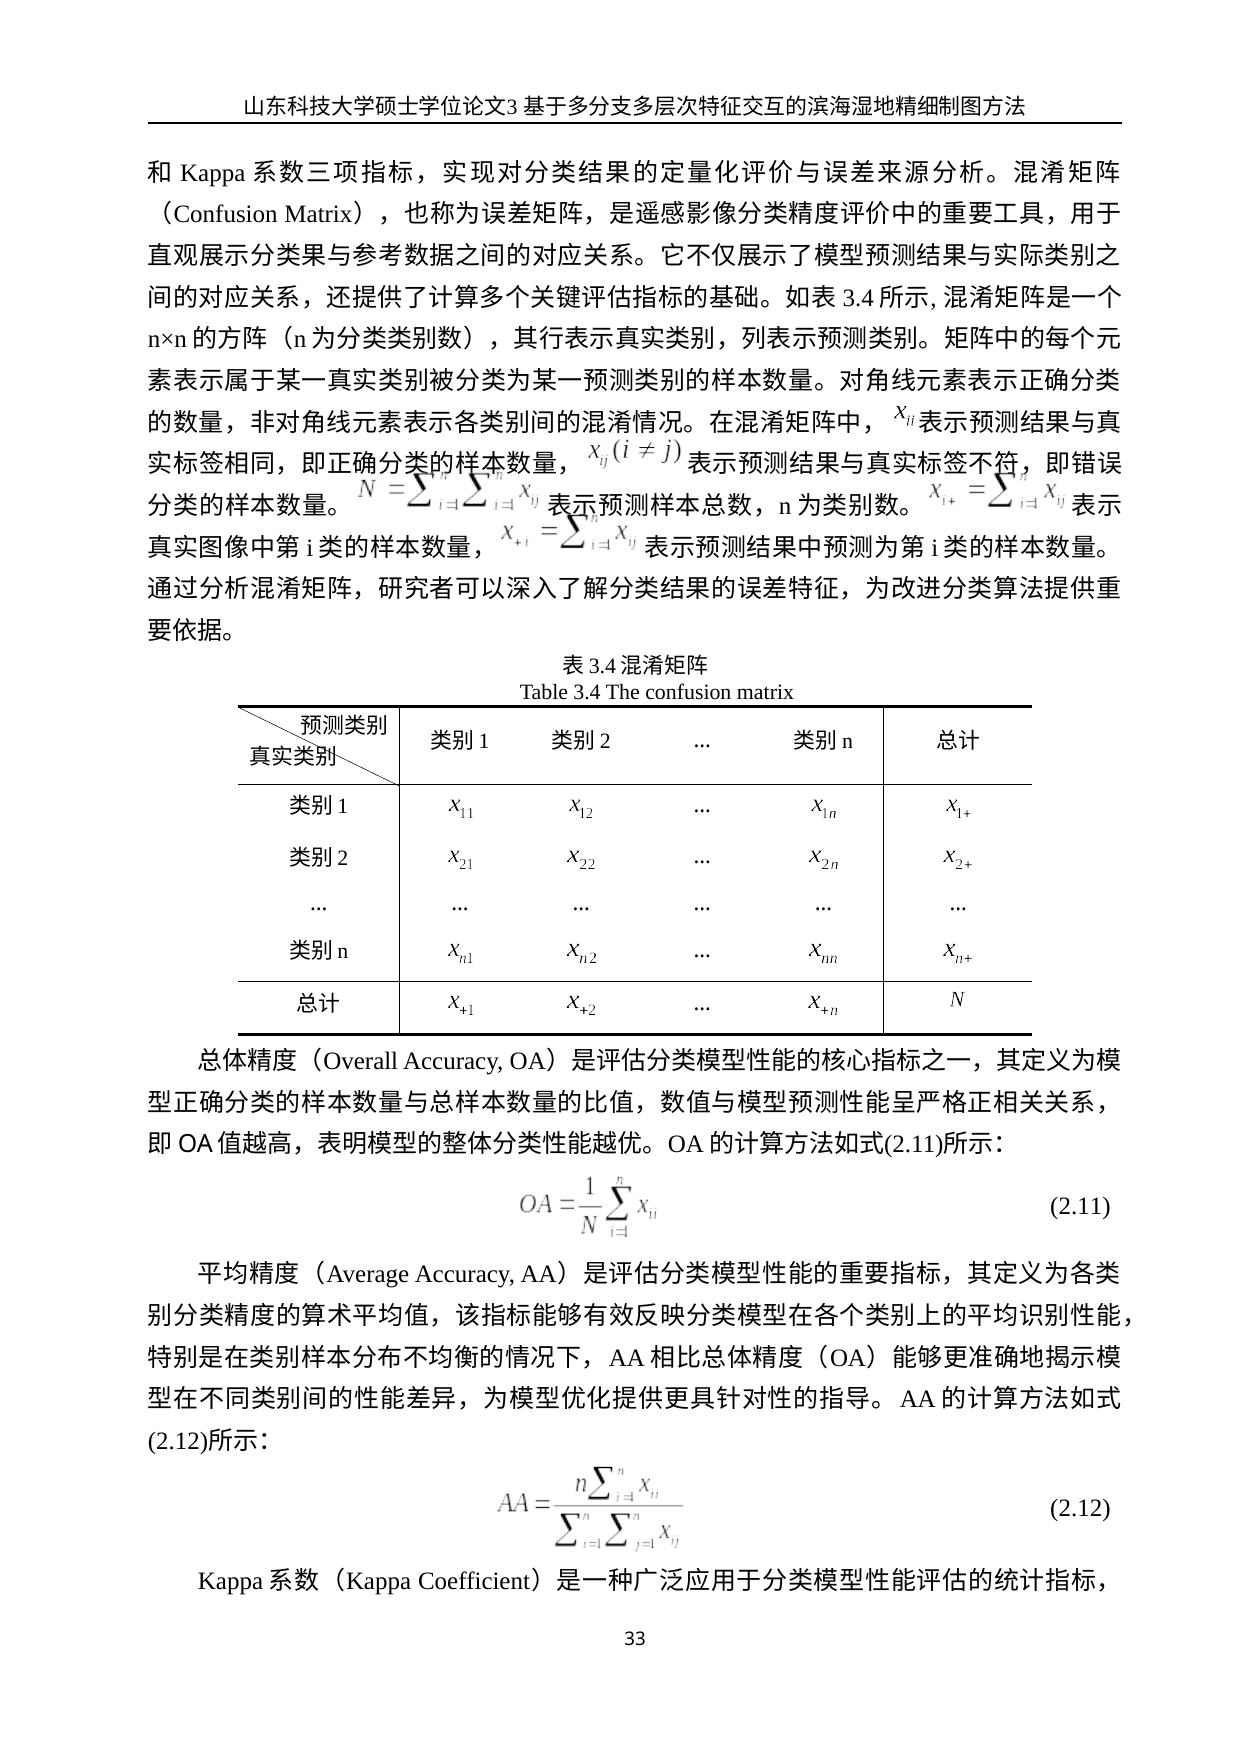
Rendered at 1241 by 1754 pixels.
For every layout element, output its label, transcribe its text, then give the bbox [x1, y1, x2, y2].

text Table 3.4 The confusion matrix [148, 679, 1122, 704]
table_cell [763, 836, 883, 887]
table_cell … [641, 982, 763, 1033]
table_cell [763, 785, 883, 836]
table_cell [400, 785, 520, 836]
table_header [147, 1161, 989, 1249]
table_cell [520, 930, 641, 981]
table_cell … [641, 785, 763, 836]
table_header [147, 1458, 989, 1556]
table_header … [641, 708, 763, 783]
table_cell … [763, 887, 883, 929]
table_cell [400, 836, 520, 887]
table_cell [400, 982, 520, 1033]
table_cell [884, 836, 1032, 887]
table_header (2.12) [989, 1458, 1122, 1556]
table_cell [763, 982, 883, 1033]
table_cell [884, 930, 1032, 981]
table_cell … [400, 887, 520, 929]
table_cell … [520, 887, 641, 929]
table_cell [520, 836, 641, 887]
table_header 类别1 [400, 708, 520, 783]
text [148, 1556, 1122, 1598]
table_cell [763, 930, 883, 981]
table_cell … [884, 887, 1032, 929]
table_cell 类别1 [238, 785, 399, 836]
table_cell … [641, 930, 763, 981]
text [148, 148, 1122, 648]
table_cell [400, 930, 520, 981]
text 平均精度（Average Accuracy, AA）是评估分类模型性能的重要指标，其定义为各类别分类精度的算术平均值，该指标能够有效反映分类模型在各个类别上的平均识别性能，特别是在类别样本分布不均衡的情况下，AA相比总体精度（OA）能够更准确地揭示模型在不同类别间的性能差异，为模型优化提供更具针对性的指导。AA的计算方法如式(2.12)所示： [148, 1249, 1122, 1458]
table_header 预测类别 真实类别 [243, 708, 399, 783]
table_header 类别2 [520, 708, 641, 783]
table_cell 类别n [238, 930, 399, 981]
table_cell [884, 785, 1032, 836]
table_cell 总计 [238, 982, 399, 1033]
table_cell 类别2 [238, 836, 399, 887]
table_cell [520, 982, 641, 1033]
table_cell … [641, 836, 763, 887]
table_header 类别n [763, 708, 883, 783]
text 表3.4混淆矩阵 [148, 648, 1122, 679]
text 总体精度（Overall Accuracy, OA）是评估分类模型性能的核心指标之一，其定义为模型正确分类的样本数量与总样本数量的比值，数值与模型预测性能呈严格正相关关系，即OA值越高，表明模型的整体分类性能越优。OA的计算方法如式(2.11)所示： [148, 1036, 1122, 1161]
table_header 预测类别 真实类别 [238, 708, 390, 783]
table_header 总计 [884, 708, 1032, 783]
table_header (2.11) [989, 1161, 1122, 1249]
table_cell … [238, 887, 399, 929]
table_cell [884, 982, 1032, 1033]
table_cell [520, 785, 641, 836]
table_cell … [641, 887, 763, 929]
